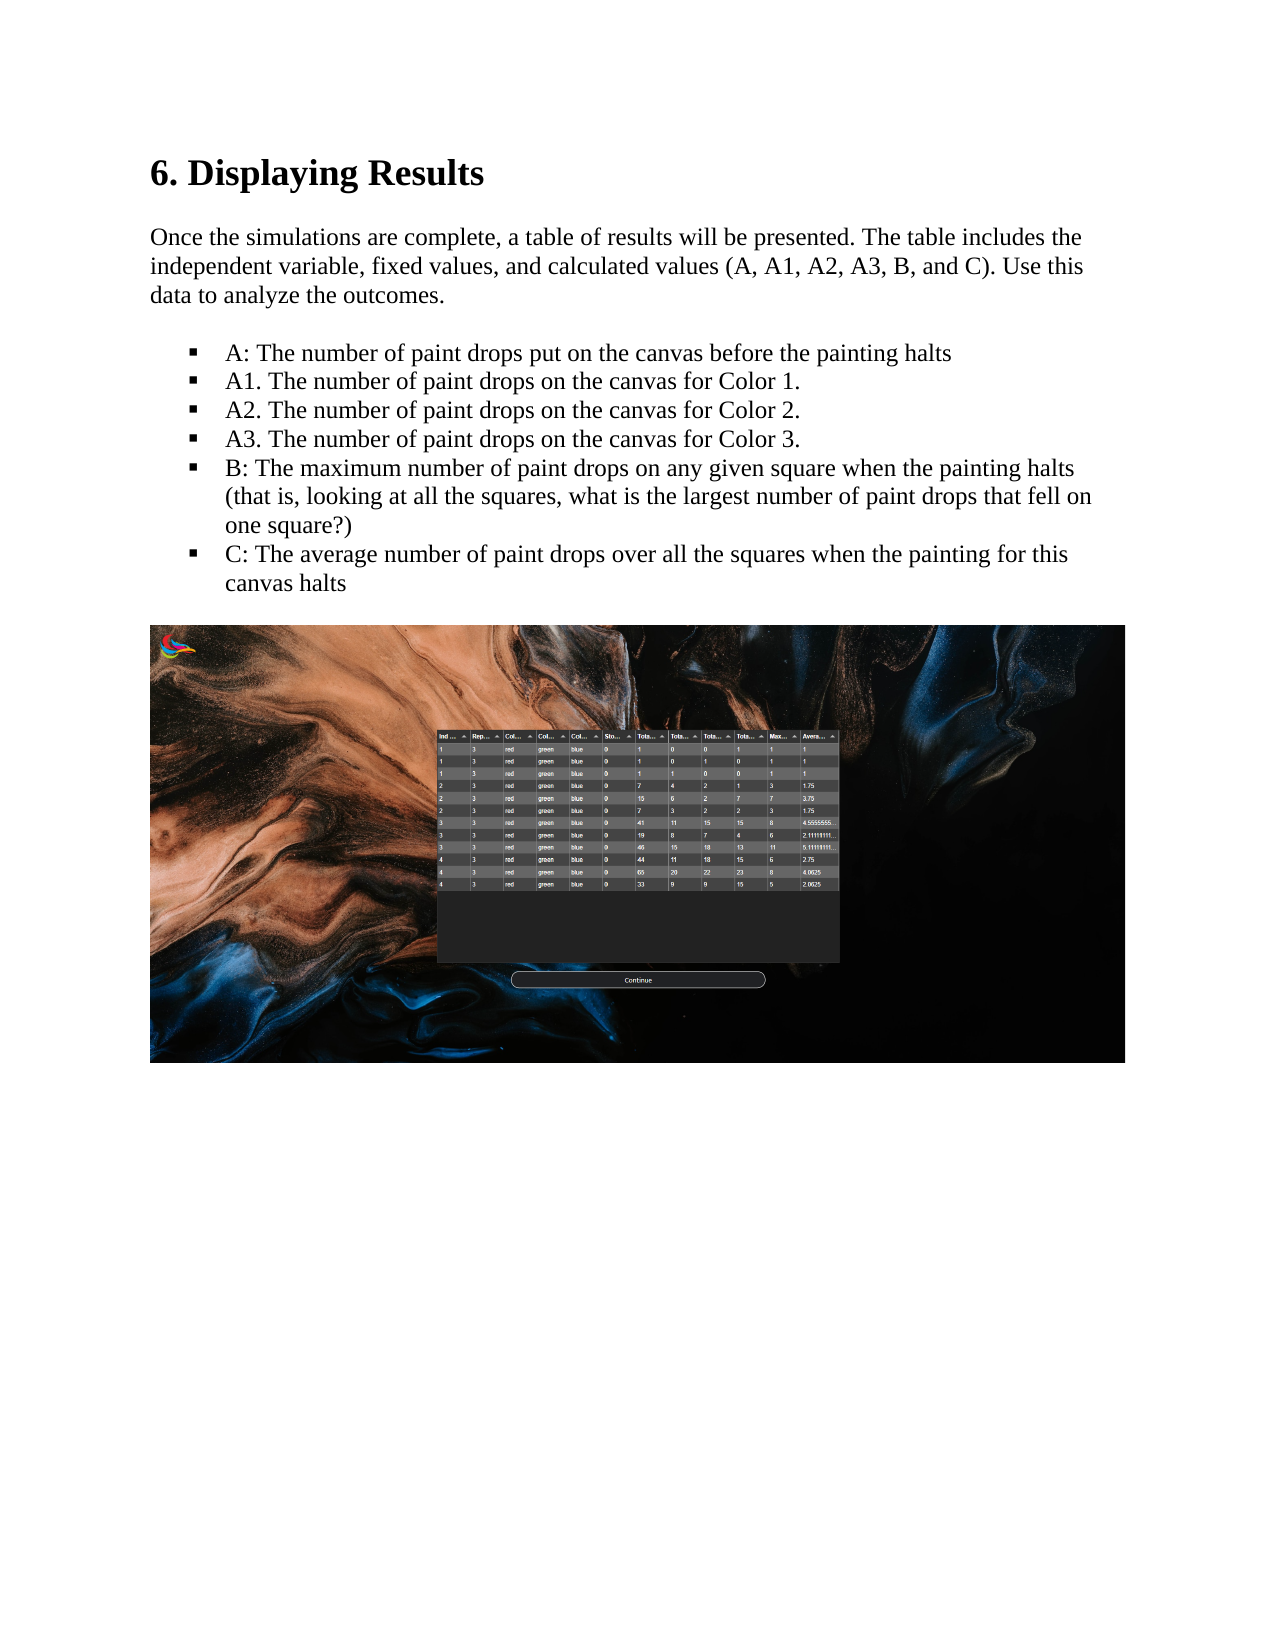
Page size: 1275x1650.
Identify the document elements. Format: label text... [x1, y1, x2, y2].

list A3. The number of paint drops on the canvas for Color 3. [187, 424, 1125, 453]
list B: The maximum number of paint drops on any given square when the painting halts (that is, looking at all the squares, what is the largest number of paint drops that fell on one square?) [187, 453, 1125, 539]
picture [150, 625, 1125, 1063]
list A1. The number of paint drops on the canvas for Color 1. [187, 366, 1125, 395]
text Once the simulations are complete, a table of results will be presented. The table includes the independent variable, fixed values, and calculated values (A, A1, A2, A3, B, and C). Use this data to analyze the outcomes. [150, 222, 1125, 308]
list A: The number of paint drops put on the canvas before the painting halts [187, 338, 1125, 366]
list C: The average number of paint drops over all the squares when the painting for this canvas halts [187, 539, 1125, 596]
list A2. The number of paint drops on the canvas for Color 2. [187, 395, 1125, 424]
text 6. Displaying Results [150, 150, 1125, 193]
